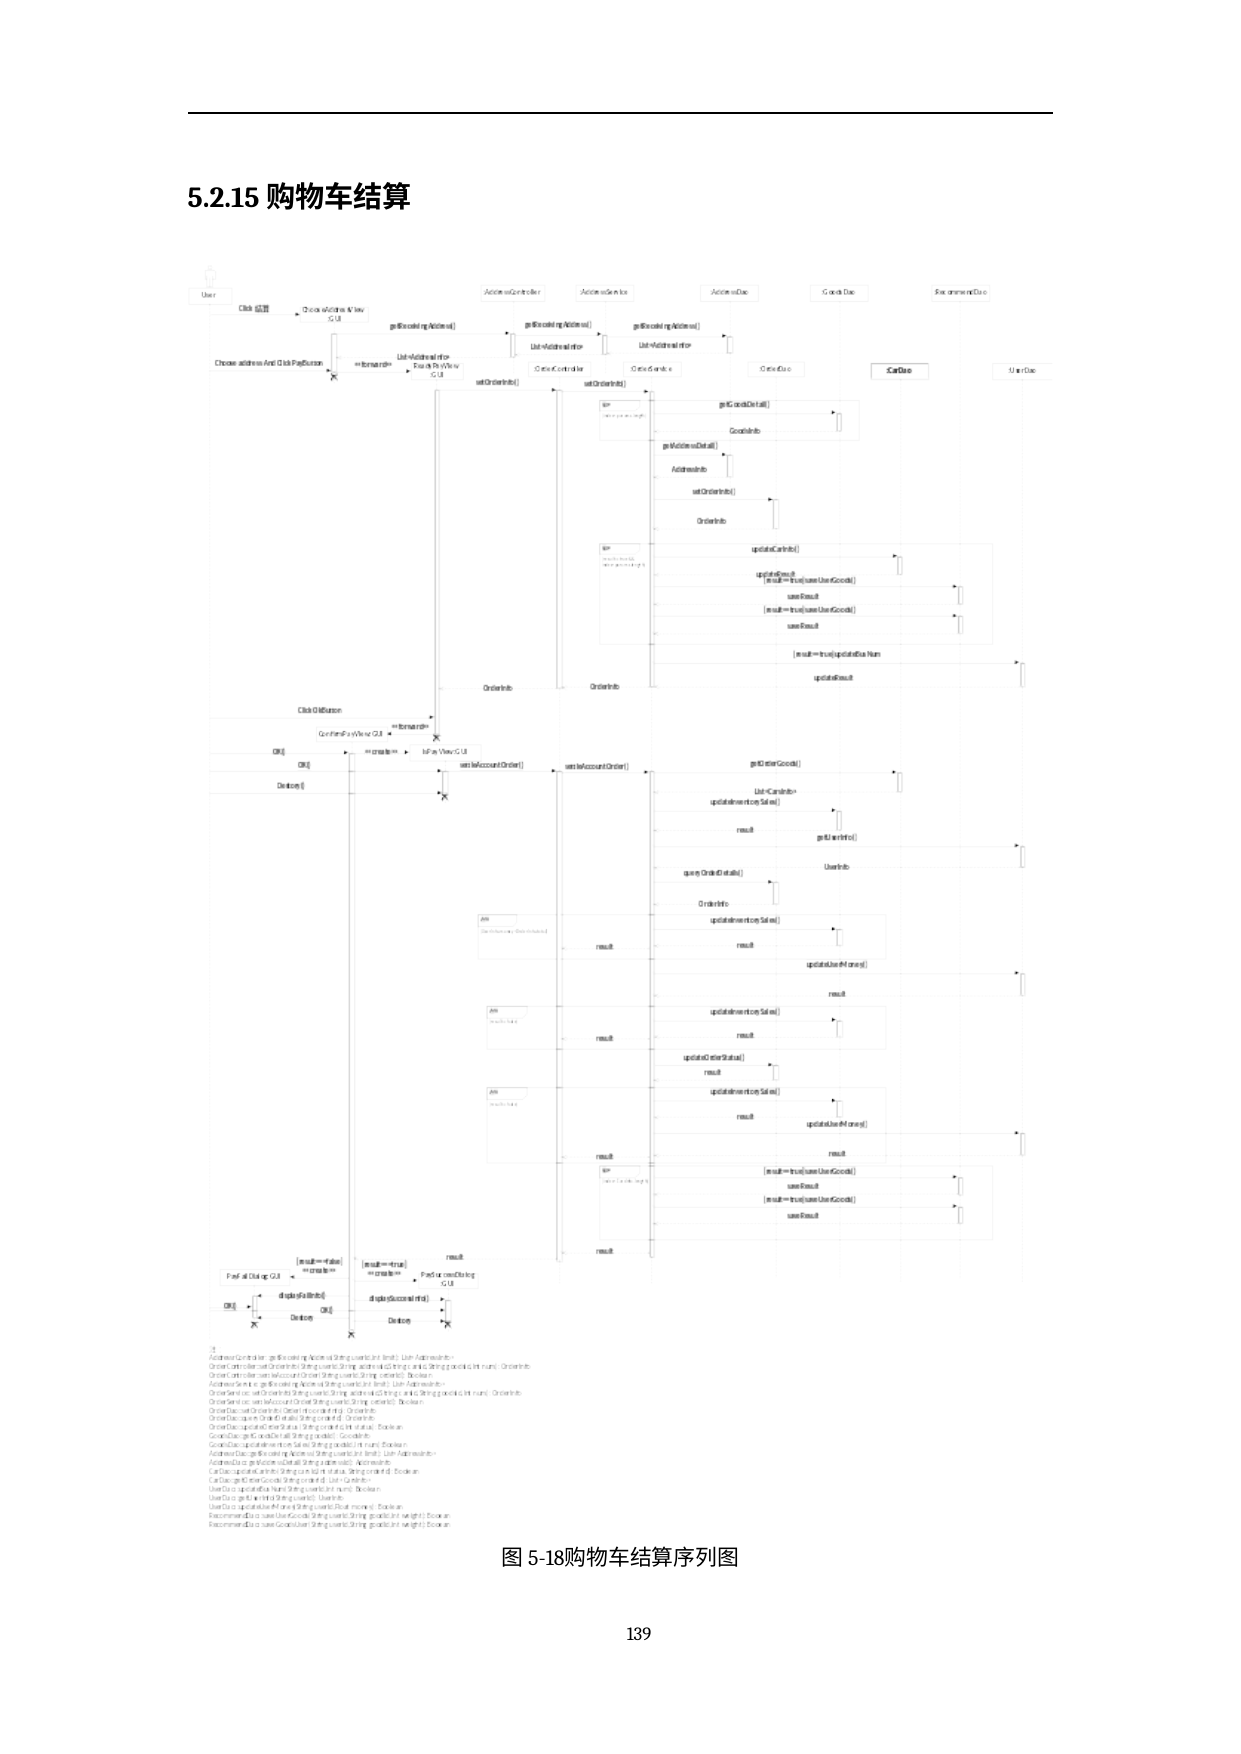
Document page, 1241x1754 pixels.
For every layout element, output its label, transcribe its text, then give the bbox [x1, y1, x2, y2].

subtitle 购物车结算 [187, 162, 1053, 227]
